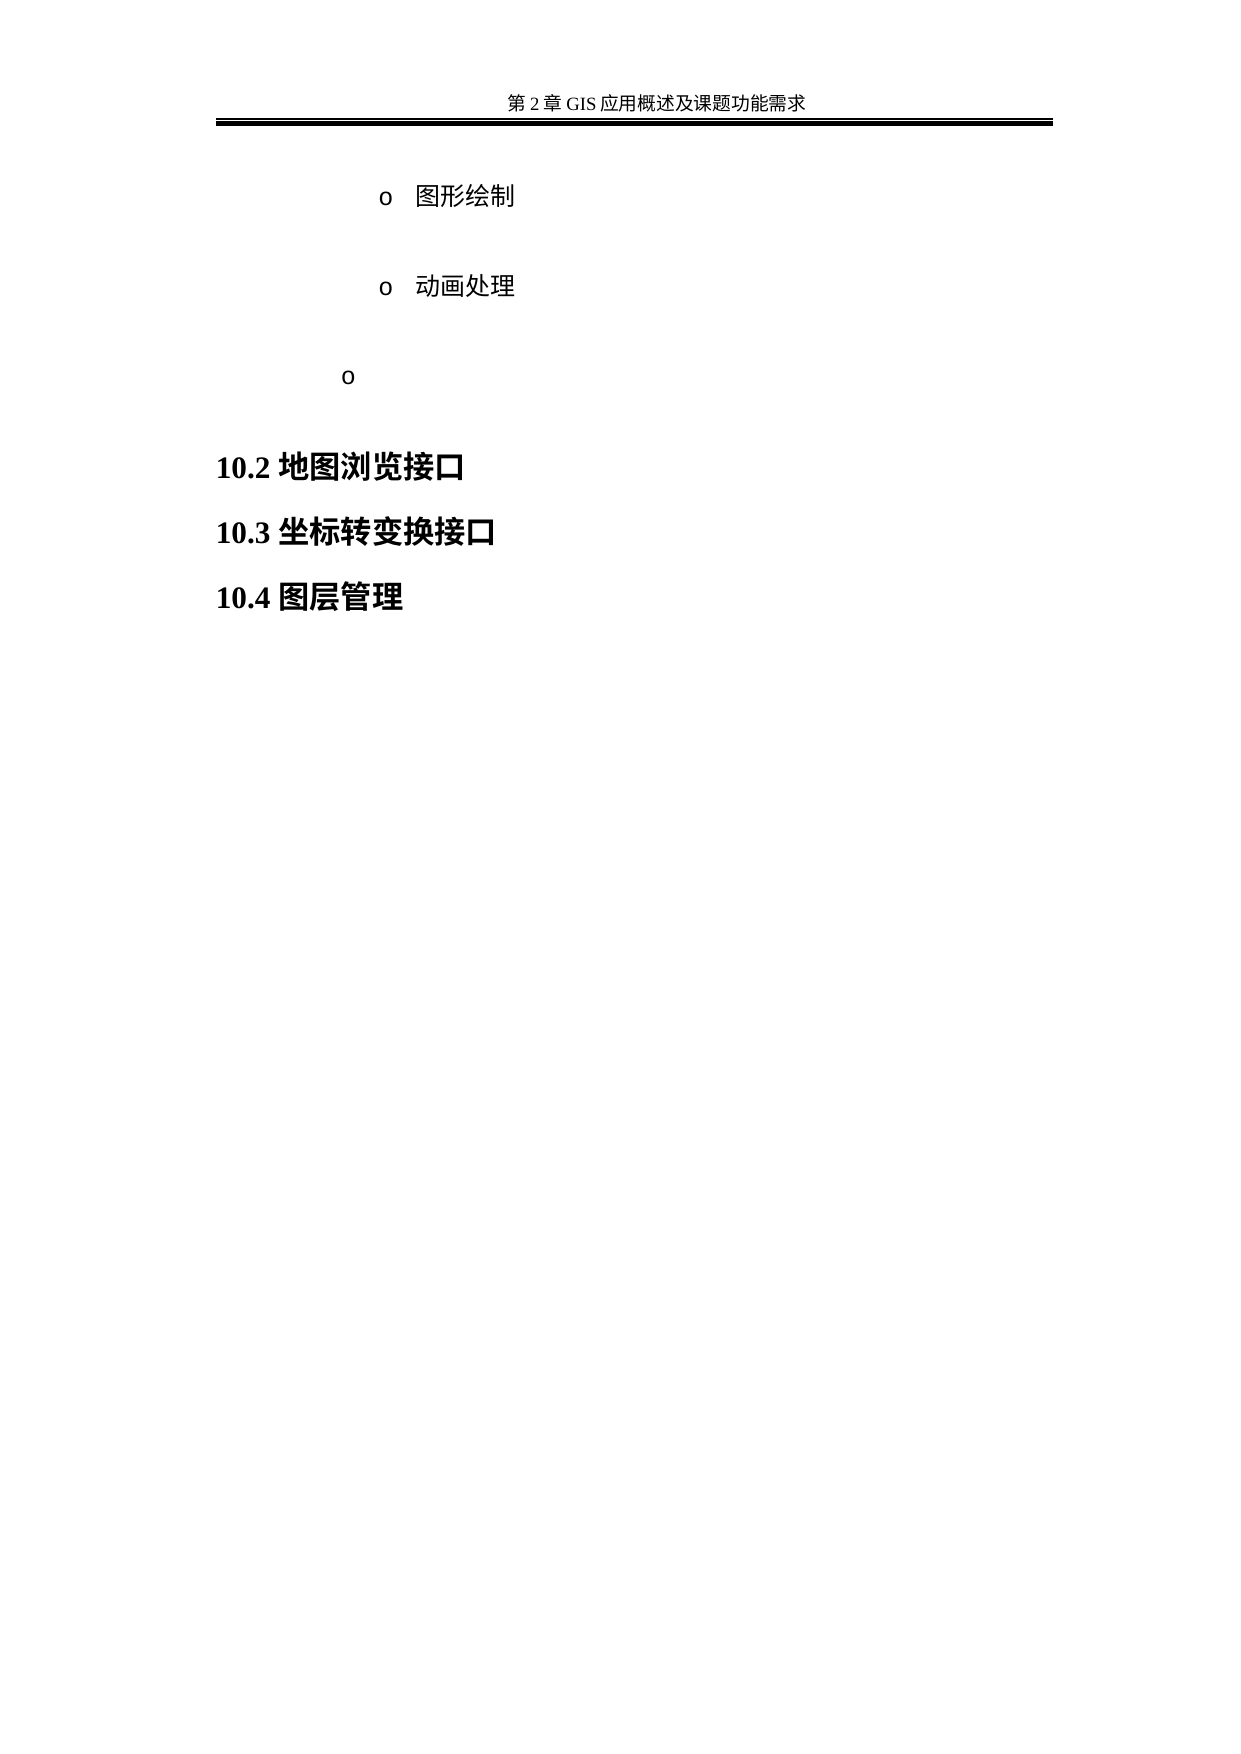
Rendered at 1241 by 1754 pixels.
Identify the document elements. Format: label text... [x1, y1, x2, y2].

subtitle 坐标转变换接口 [216, 497, 1053, 562]
list 动画处理 [378, 252, 1053, 317]
subtitle 图层管理 [216, 562, 1053, 627]
list 图形绘制 [378, 162, 1053, 227]
subtitle 地图浏览接口 [216, 432, 1053, 497]
